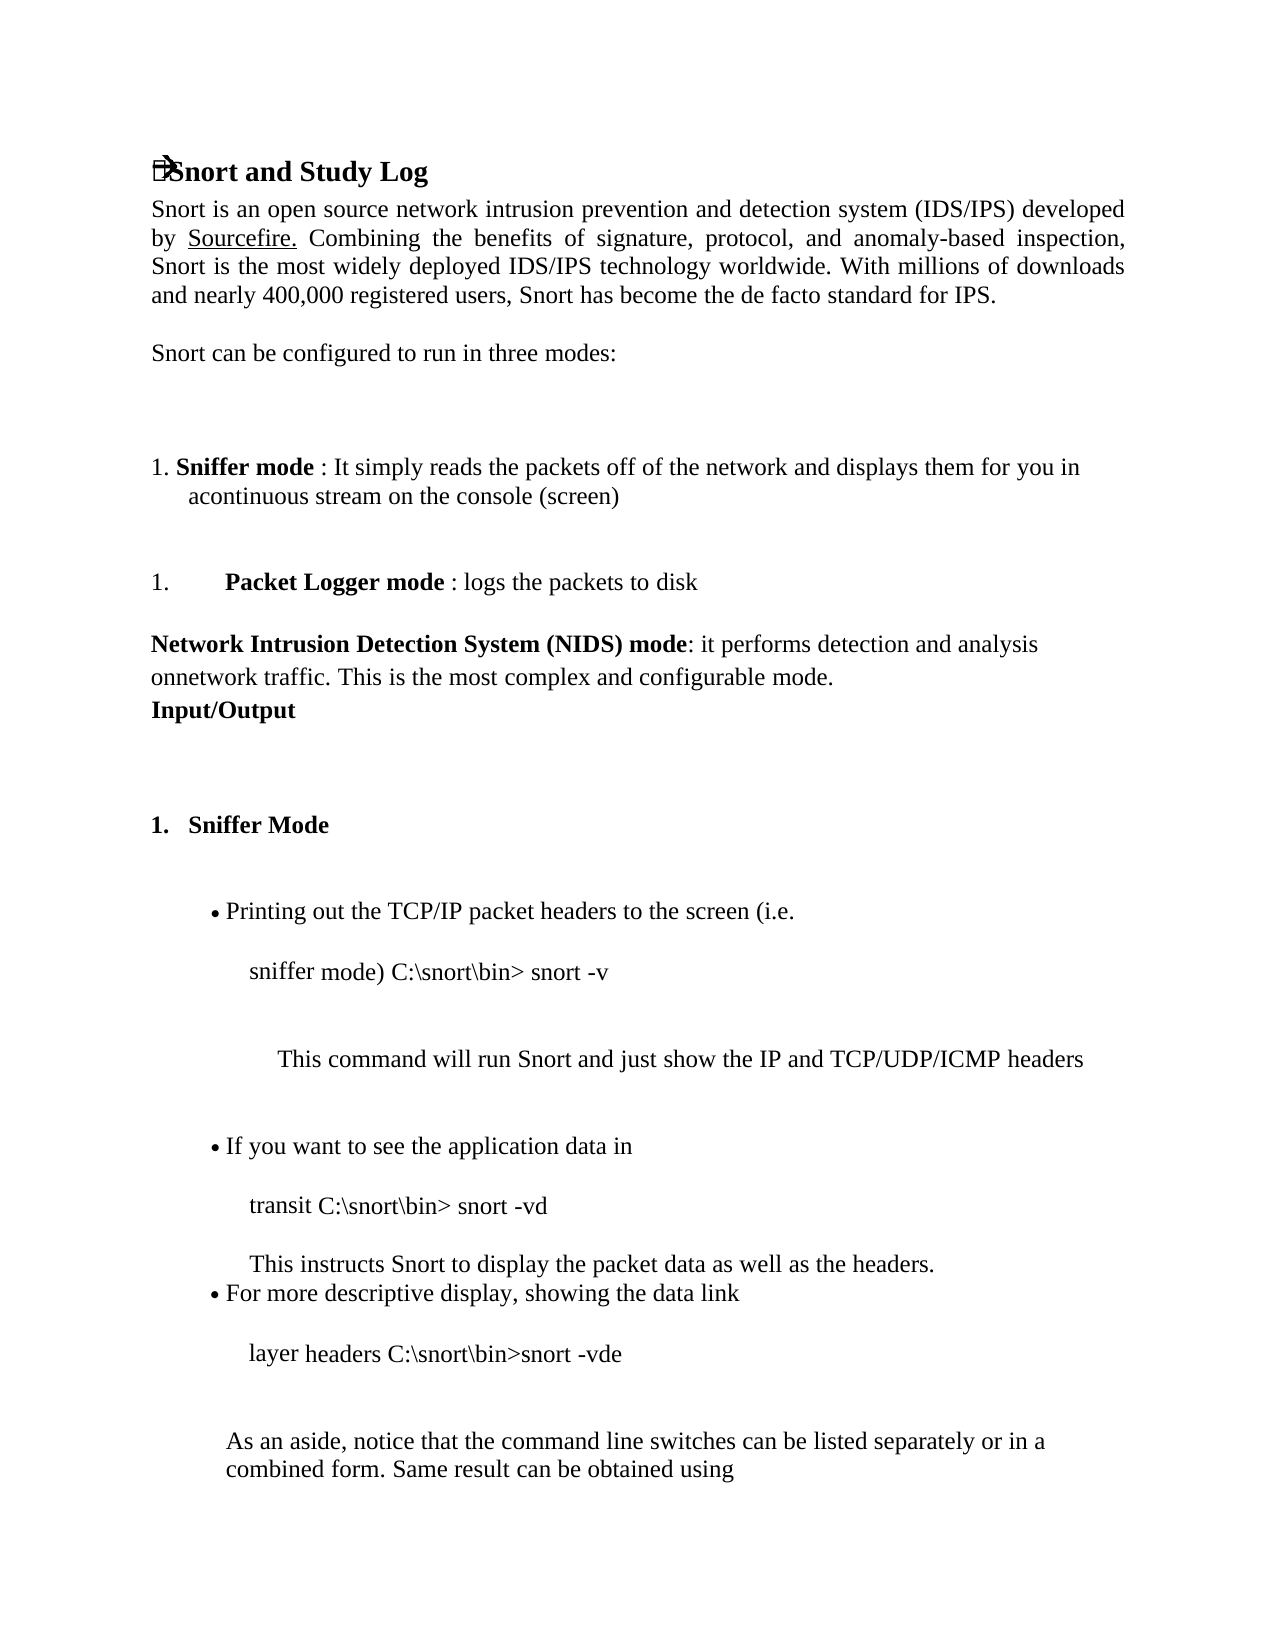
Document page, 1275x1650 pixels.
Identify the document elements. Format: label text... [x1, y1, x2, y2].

text Network Intrusion Detection System (NIDS) mode: it performs detection and analysis onnetwork traffic. This is the most complex and configurable mode. [151, 629, 1116, 691]
text As an aside, notice that the command line switches can be listed separately or in a combined form. Same result can be obtained using [226, 1426, 1116, 1483]
list If you want to see the application data in transit C:\snort\bin> snort -vd [212, 1131, 700, 1220]
subtitle Snort and Study Log [151, 150, 1252, 189]
list Sniffer Mode [150, 811, 1252, 839]
subtitle Input/Output [151, 695, 1252, 724]
text 1. Packet Logger mode : logs the packets to disk [151, 567, 1252, 596]
text This instructs Snort to display the packet data as well as the headers. [249, 1250, 1252, 1278]
text Snort can be configured to run in three modes: [151, 338, 1252, 367]
text This command will run Snort and just show the IP and TCP/UDP/ICMP headers [237, 1044, 1124, 1073]
list Printing out the TCP/IP packet headers to the screen (i.e. sniffer mode) C:\snort\bin> snort -v [212, 896, 865, 986]
text Snort is an open source network intrusion prevention and detection system (IDS/IPS) developed by Sourcefire. Combining the benefits of signature, protocol, and anomaly-based inspection, Snort is the most widely deployed IDS/IPS technology worldwide. With millions of downloads and nearly 400,000 registered users, Snort has become the de facto standard for IPS. [151, 194, 1126, 309]
list For more descriptive display, showing the data link layer headers C:\snort\bin>snort -vde [211, 1278, 794, 1368]
text 1. Sniffer mode : It simply reads the packets off of the network and displays them for you in acontinuous stream on the console (screen) [151, 453, 1116, 509]
